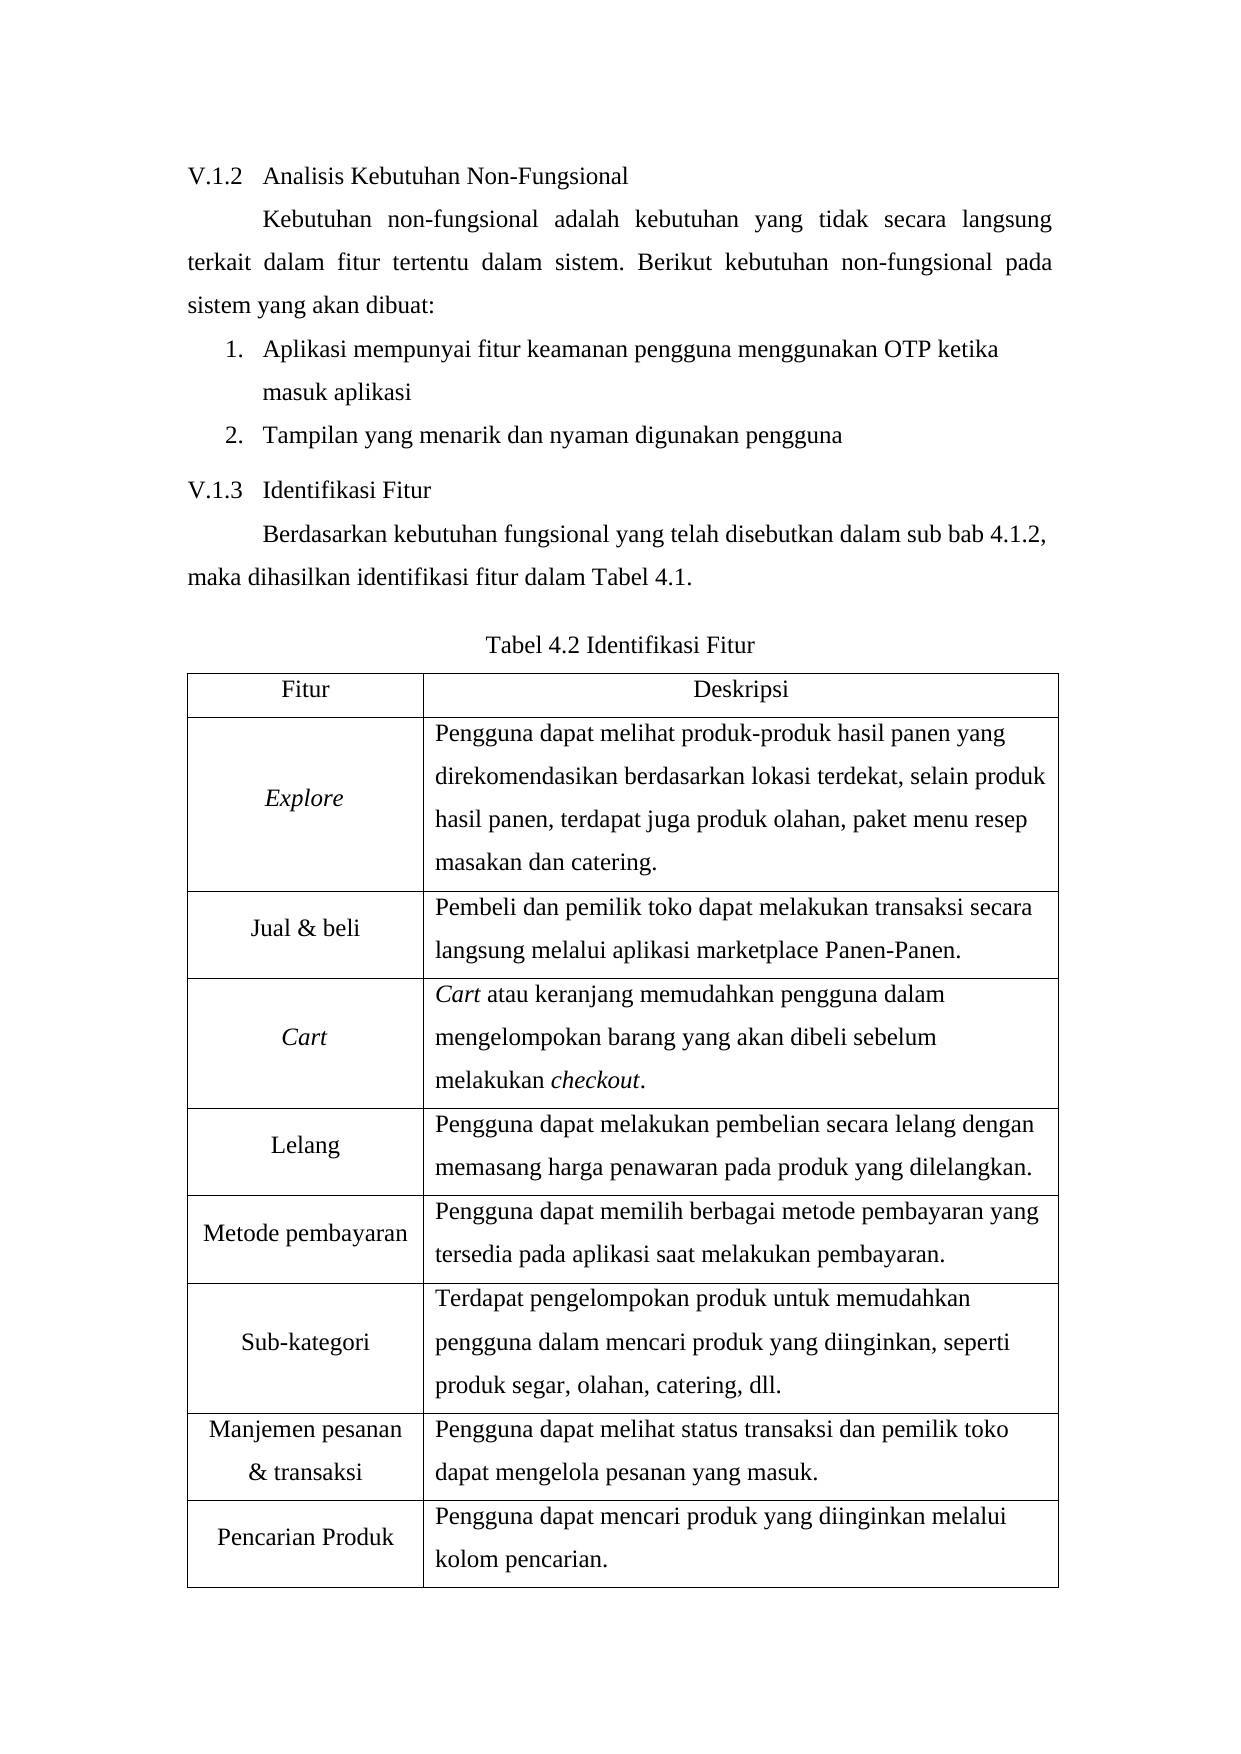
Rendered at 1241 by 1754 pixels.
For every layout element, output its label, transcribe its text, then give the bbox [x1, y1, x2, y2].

table_cell Pencarian Produk [188, 1501, 423, 1587]
table_cell Pengguna dapat melihat status transaksi dan pemilik toko dapat mengelola pesanan yang masuk. [424, 1414, 1058, 1500]
subtitle Identifikasi Fitur [187, 476, 1053, 504]
table_cell Sub-kategori [188, 1284, 423, 1413]
table_cell Pengguna dapat memilih berbagai metode pembayaran yang tersedia pada aplikasi saat melakukan pembayaran. [424, 1196, 1058, 1282]
table_cell Terdapat pengelompokan produk untuk memudahkan pengguna dalam mencari produk yang diinginkan, seperti produk segar, olahan, catering, dll. [424, 1284, 1058, 1413]
table_cell Metode pembayaran [188, 1196, 423, 1282]
table_cell Pembeli dan pemilik toko dapat melakukan transaksi secara langsung melalui aplikasi marketplace Panen-Panen. [424, 892, 1058, 978]
table_cell Cart [188, 979, 423, 1108]
table_cell Explore [188, 718, 423, 891]
table_cell Jual & beli [188, 892, 423, 978]
table_cell Lelang [188, 1109, 423, 1195]
table_header Deskripsi [424, 674, 1058, 717]
table_cell Pengguna dapat melakukan pembelian secara lelang dengan memasang harga penawaran pada produk yang dilelangkan. [424, 1109, 1058, 1195]
text Kebutuhan non-fungsional adalah kebutuhan yang tidak secara langsung terkait dalam fitur tertentu dalam sistem. Berikut kebutuhan non-fungsional pada sistem yang akan dibuat: [187, 204, 1053, 319]
subtitle Analisis Kebutuhan Non-Fungsional [187, 161, 1053, 190]
text Berdasarkan kebutuhan fungsional yang telah disebutkan dalam sub bab 4.1.2, maka dihasilkan identifikasi fitur dalam Tabel 4.1. [187, 519, 1053, 591]
list Aplikasi mempunyai fitur keamanan pengguna menggunakan OTP ketika masuk aplikasi [225, 334, 1053, 406]
table_cell Pengguna dapat mencari produk yang diinginkan melalui kolom pencarian. [424, 1501, 1058, 1587]
table_cell Manjemen pesanan & transaksi [188, 1414, 423, 1500]
list Tampilan yang menarik dan nyaman digunakan pengguna [225, 420, 1053, 449]
table_cell Cart atau keranjang memudahkan pengguna dalam mengelompokan barang yang akan dibeli sebelum melakukan checkout. [424, 979, 1058, 1108]
table_header Fitur [188, 674, 423, 717]
table_cell Pengguna dapat melihat produk-produk hasil panen yang direkomendasikan berdasarkan lokasi terdekat, selain produk hasil panen, terdapat juga produk olahan, paket menu resep masakan dan catering. [424, 718, 1058, 891]
